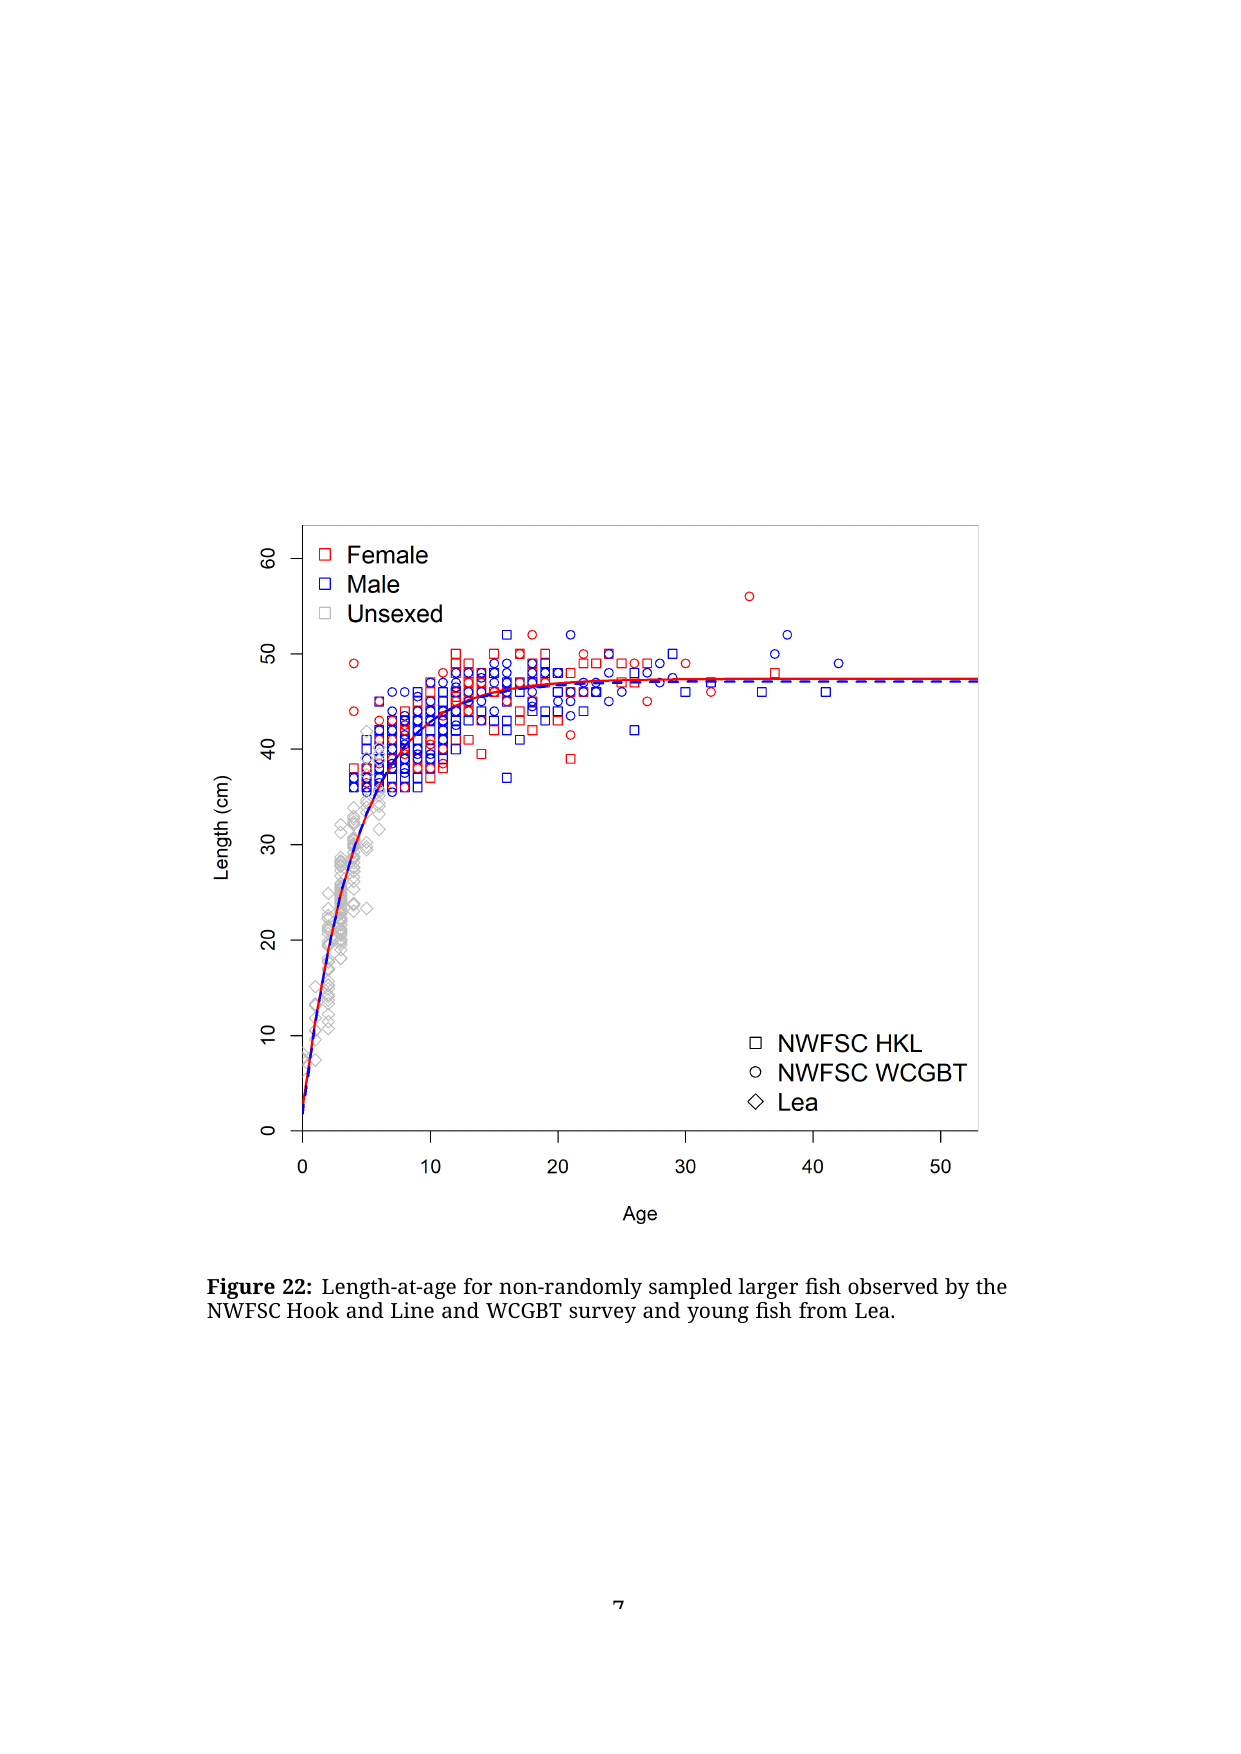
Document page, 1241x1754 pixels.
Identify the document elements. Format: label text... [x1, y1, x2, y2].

text Figure 22: Length-at-age for non-randomly sampled larger fish observed by the NWFSC Hook and Line and WCGBT survey and young fish from Lea. [207, 1275, 1065, 1325]
picture [213, 525, 979, 1224]
